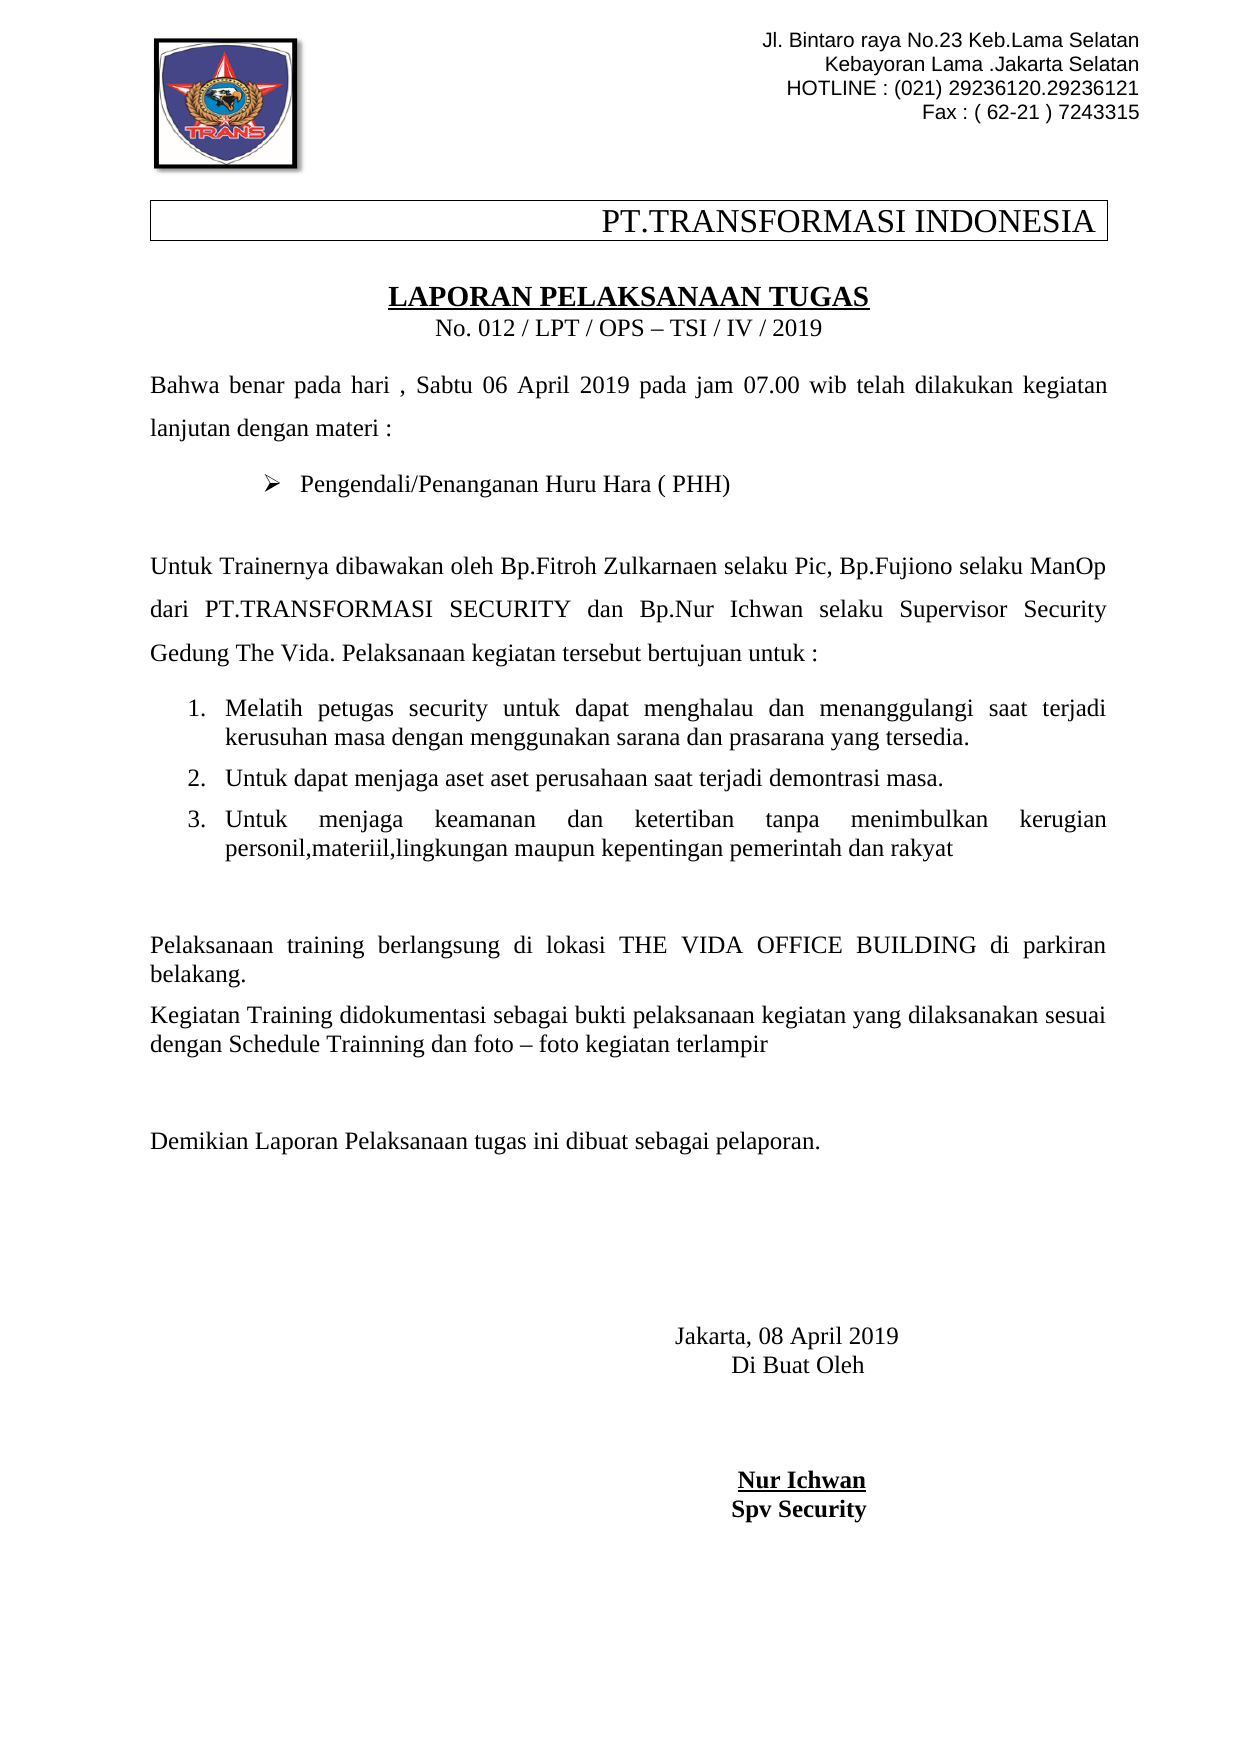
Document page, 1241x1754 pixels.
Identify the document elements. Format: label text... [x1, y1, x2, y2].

list Melatih petugas security untuk dapat menghalau dan menanggulangi saat terjadi kerusuhan masa dengan menggunakan sarana dan prasarana yang tersedia. [187, 693, 1107, 751]
text Untuk Trainernya dibawakan oleh Bp.Fitroh Zulkarnaen selaku Pic, Bp.Fujiono selaku ManOp dari PT.TRANSFORMASI SECURITY dan Bp.Nur Ichwan selaku Supervisor Security Gedung The Vida. Pelaksanaan kegiatan tersebut bertujuan untuk : [150, 551, 1107, 666]
text Kegiatan Training didokumentasi sebagai bukti pelaksanaan kegiatan yang dilaksanakan sesuai dengan Schedule Trainning dan foto – foto kegiatan terlampir [150, 1000, 1107, 1058]
text Pelaksanaan training berlangsung di lokasi THE VIDA OFFICE BUILDING di parkiran belakang. [150, 930, 1107, 988]
text No. 012 / LPT / OPS – TSI / IV / 2019 [150, 313, 1107, 341]
text Bahwa benar pada hari , Sabtu 06 April 2019 pada jam 07.00 wib telah dilakukan kegiatan lanjutan dengan materi : [150, 370, 1107, 442]
picture [150, 35, 308, 177]
list Untuk dapat menjaga aset aset perusahaan saat terjadi demontrasi masa. [187, 763, 1107, 792]
text Nur Ichwan [150, 1465, 1107, 1494]
text Demikian Laporan Pelaksanaan tugas ini dibuat sebagai pelaporan. [150, 1126, 1107, 1154]
text Spv Security [150, 1494, 1107, 1523]
text Jakarta, 08 April 2019 [150, 1321, 1107, 1350]
list Untuk menjaga keamanan dan ketertiban tanpa menimbulkan kerugian personil,materiil,lingkungan maupun kepentingan pemerintah dan rakyat [187, 804, 1107, 862]
text LAPORAN PELAKSANAAN TUGAS [150, 279, 1107, 313]
text Di Buat Oleh [150, 1350, 1107, 1379]
list Pengendali/Penanganan Huru Hara ( PHH) [262, 469, 1107, 498]
